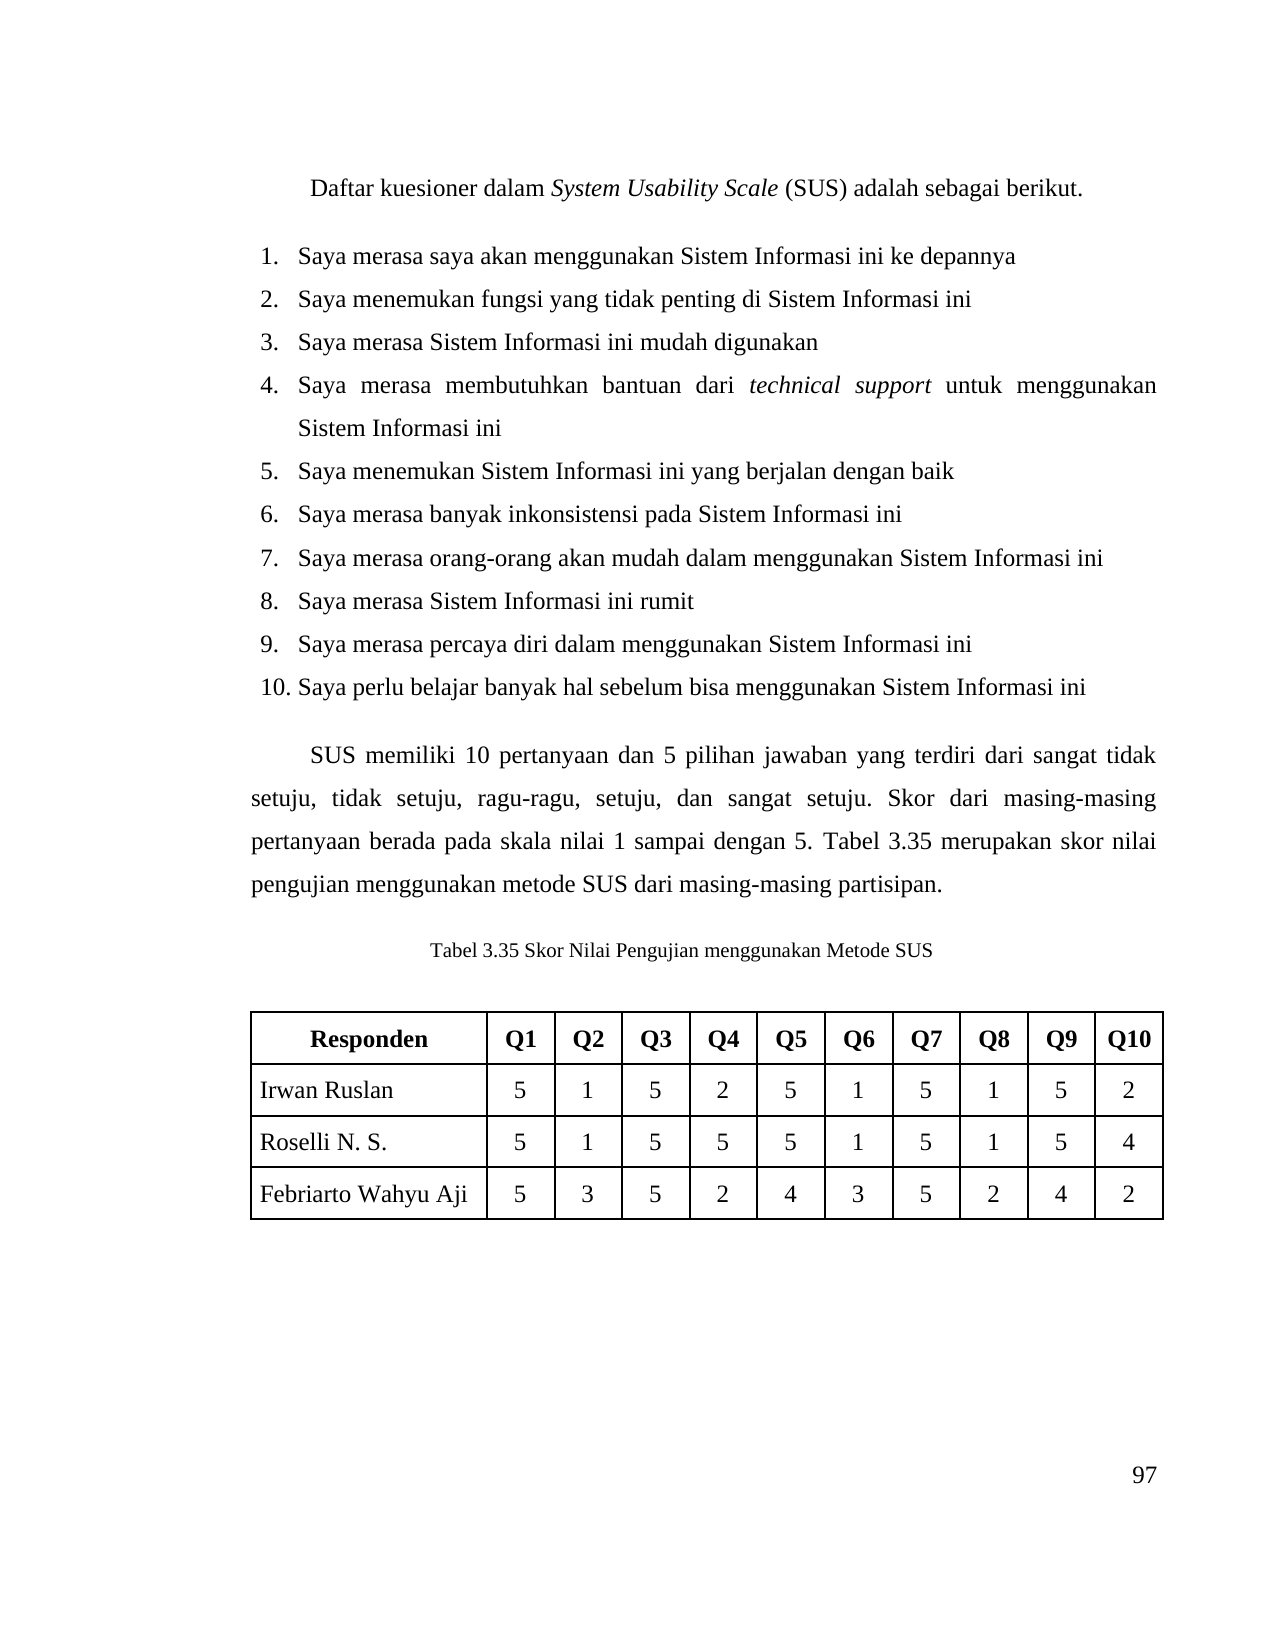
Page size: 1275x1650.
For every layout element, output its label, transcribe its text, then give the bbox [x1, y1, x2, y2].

list Saya merasa membutuhkan bantuan dari technical support untuk menggunakan Sistem Informasi ini [260, 370, 1157, 442]
table_cell 1 [961, 1117, 1027, 1166]
table_cell 1 [556, 1065, 621, 1114]
table_cell 5 [488, 1117, 554, 1166]
table_cell 5 [758, 1117, 824, 1166]
table_header Q5 [758, 1013, 824, 1063]
table_cell 2 [961, 1168, 1027, 1218]
table_header Q2 [556, 1013, 621, 1063]
table_header Q4 [691, 1013, 756, 1063]
table_header Q6 [826, 1013, 892, 1063]
list Saya merasa percaya diri dalam menggunakan Sistem Informasi ini [260, 629, 1157, 658]
table_cell 2 [1096, 1065, 1162, 1114]
table_cell 5 [894, 1117, 959, 1166]
table_header Responden [252, 1013, 486, 1063]
table_cell 3 [826, 1168, 892, 1218]
table_cell 1 [826, 1065, 892, 1114]
list Saya merasa Sistem Informasi ini mudah digunakan [260, 327, 1157, 356]
table_cell 5 [623, 1117, 689, 1166]
text Tabel .16 Skor Nilai Pengujian menggunakan Metode SUS [148, 938, 1157, 962]
table_cell 5 [691, 1117, 756, 1166]
list Saya menemukan Sistem Informasi ini yang berjalan dengan baik [260, 456, 1157, 485]
list Saya merasa banyak inkonsistensi pada Sistem Informasi ini [260, 499, 1157, 528]
list Saya perlu belajar banyak hal sebelum bisa menggunakan Sistem Informasi ini [260, 672, 1157, 701]
table_header Q9 [1029, 1013, 1094, 1063]
table_cell 4 [1096, 1117, 1162, 1166]
table_cell 2 [691, 1168, 756, 1218]
list Saya merasa Sistem Informasi ini rumit [260, 586, 1157, 614]
table_header Q1 [488, 1013, 554, 1063]
table_cell 5 [894, 1168, 959, 1218]
list Saya merasa orang-orang akan mudah dalam menggunakan Sistem Informasi ini [260, 543, 1157, 571]
table_cell 2 [691, 1065, 756, 1114]
table_cell 5 [894, 1065, 959, 1114]
table_cell Irwan Ruslan [252, 1065, 486, 1114]
table_header Q8 [961, 1013, 1027, 1063]
table_cell 5 [1029, 1065, 1094, 1114]
table_cell 5 [623, 1168, 689, 1218]
text Daftar kuesioner dalam System Usability Scale (SUS) adalah sebagai berikut. [251, 173, 1157, 201]
list Saya merasa saya akan menggunakan Sistem Informasi ini ke depannya [260, 241, 1157, 269]
table_cell 4 [1029, 1168, 1094, 1218]
table_header Q3 [623, 1013, 689, 1063]
table_cell 1 [556, 1117, 621, 1166]
table_cell Roselli N. S. [252, 1117, 486, 1166]
table_cell 1 [961, 1065, 1027, 1114]
table_cell 4 [758, 1168, 824, 1218]
table_header Q10 [1096, 1013, 1162, 1063]
table_cell 2 [1096, 1168, 1162, 1218]
table_cell Febriarto Wahyu Aji [252, 1168, 486, 1218]
table_header Q7 [894, 1013, 959, 1063]
table_cell 3 [556, 1168, 621, 1218]
table_cell 5 [623, 1065, 689, 1114]
list Saya menemukan fungsi yang tidak penting di Sistem Informasi ini [260, 284, 1157, 313]
table_cell 5 [1029, 1117, 1094, 1166]
table_cell 5 [488, 1065, 554, 1114]
table_cell 5 [758, 1065, 824, 1114]
table_cell 5 [488, 1168, 554, 1218]
table_cell 1 [826, 1117, 892, 1166]
